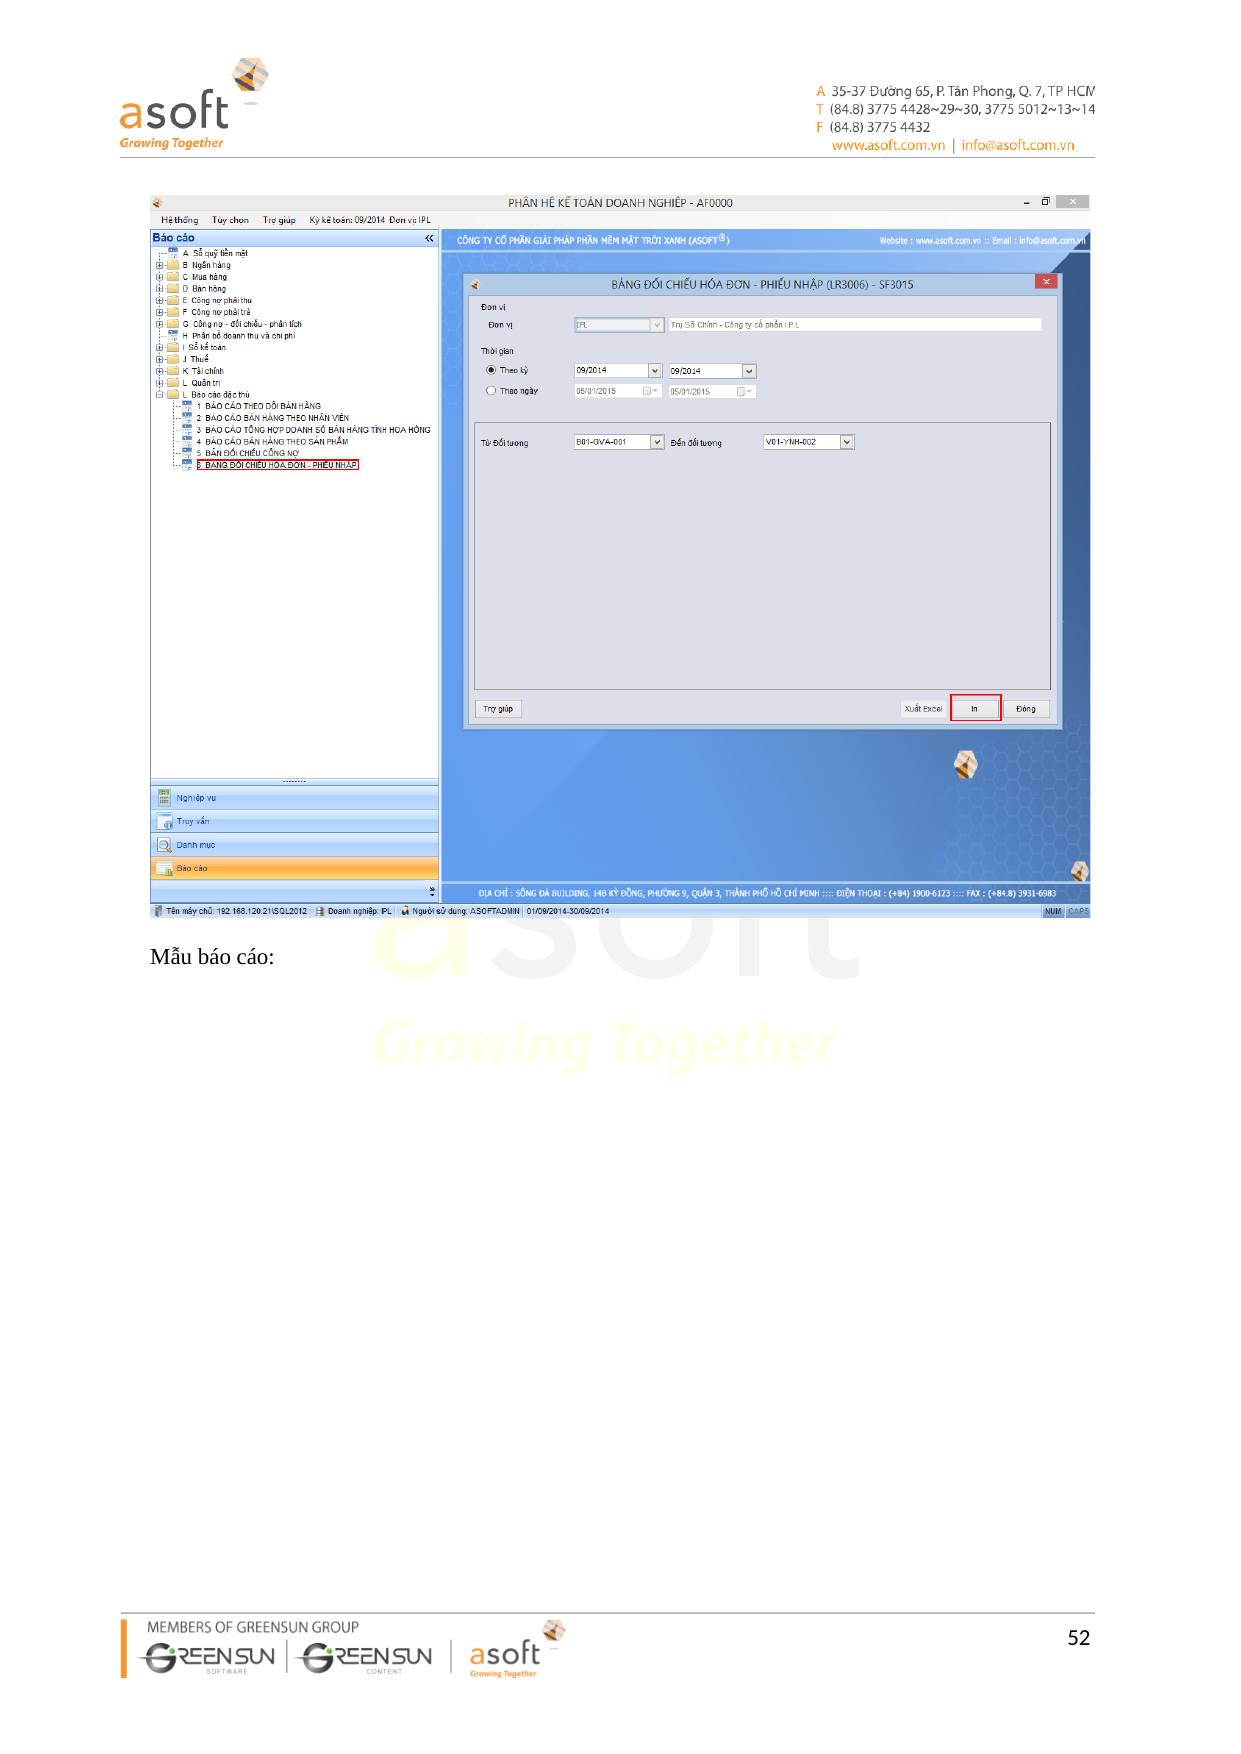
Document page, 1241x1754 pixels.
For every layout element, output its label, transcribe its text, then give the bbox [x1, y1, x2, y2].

picture [150, 195, 1091, 918]
picture [120, 1612, 1096, 1679]
text Mẫu báo cáo: [150, 943, 1090, 969]
picture [120, 58, 1096, 158]
